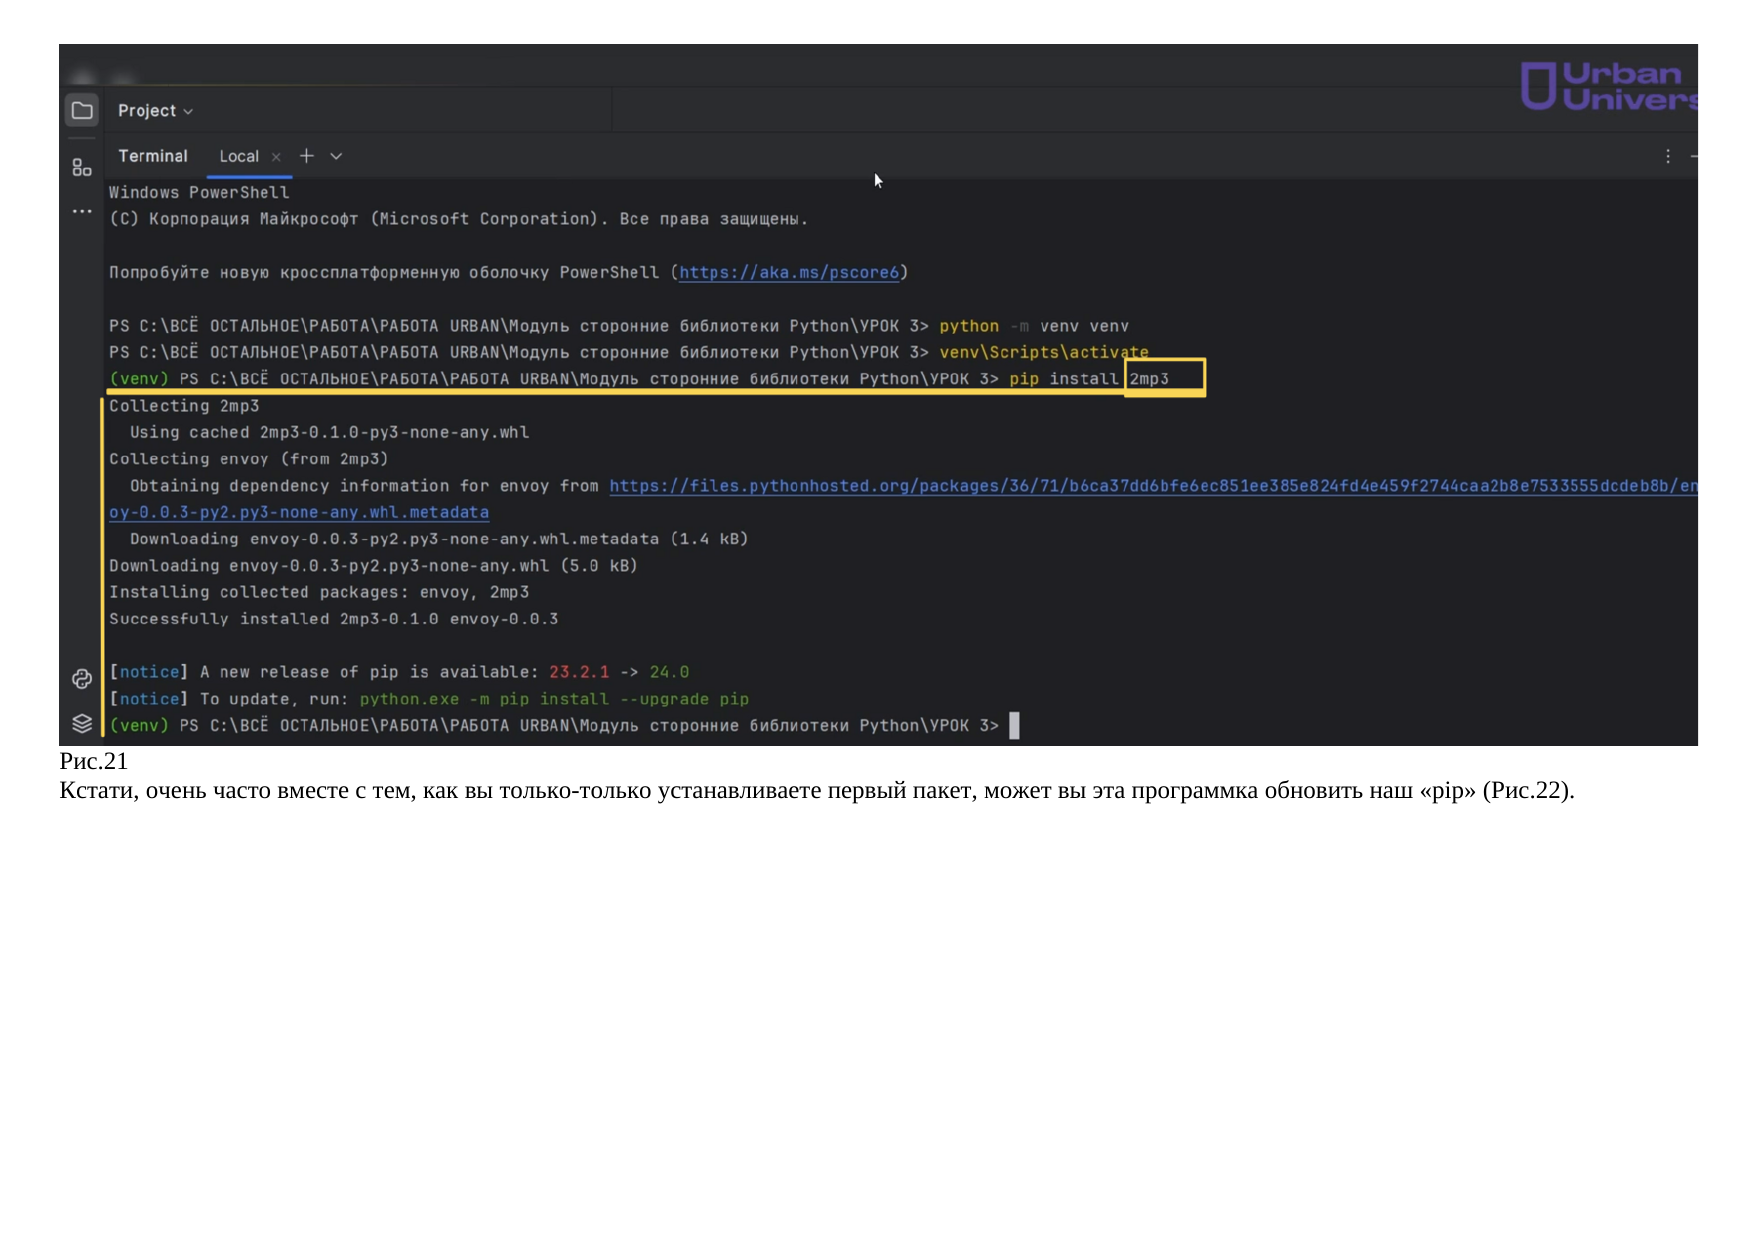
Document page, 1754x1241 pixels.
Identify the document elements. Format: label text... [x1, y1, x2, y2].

text Рис.21 [59, 746, 1698, 775]
text Кстати, очень часто вместе с тем, как вы только-только устанавливаете первый пакет, может вы эта программка обновить наш «рiр» (Рис.22). [59, 775, 1698, 803]
picture [59, 44, 1699, 746]
